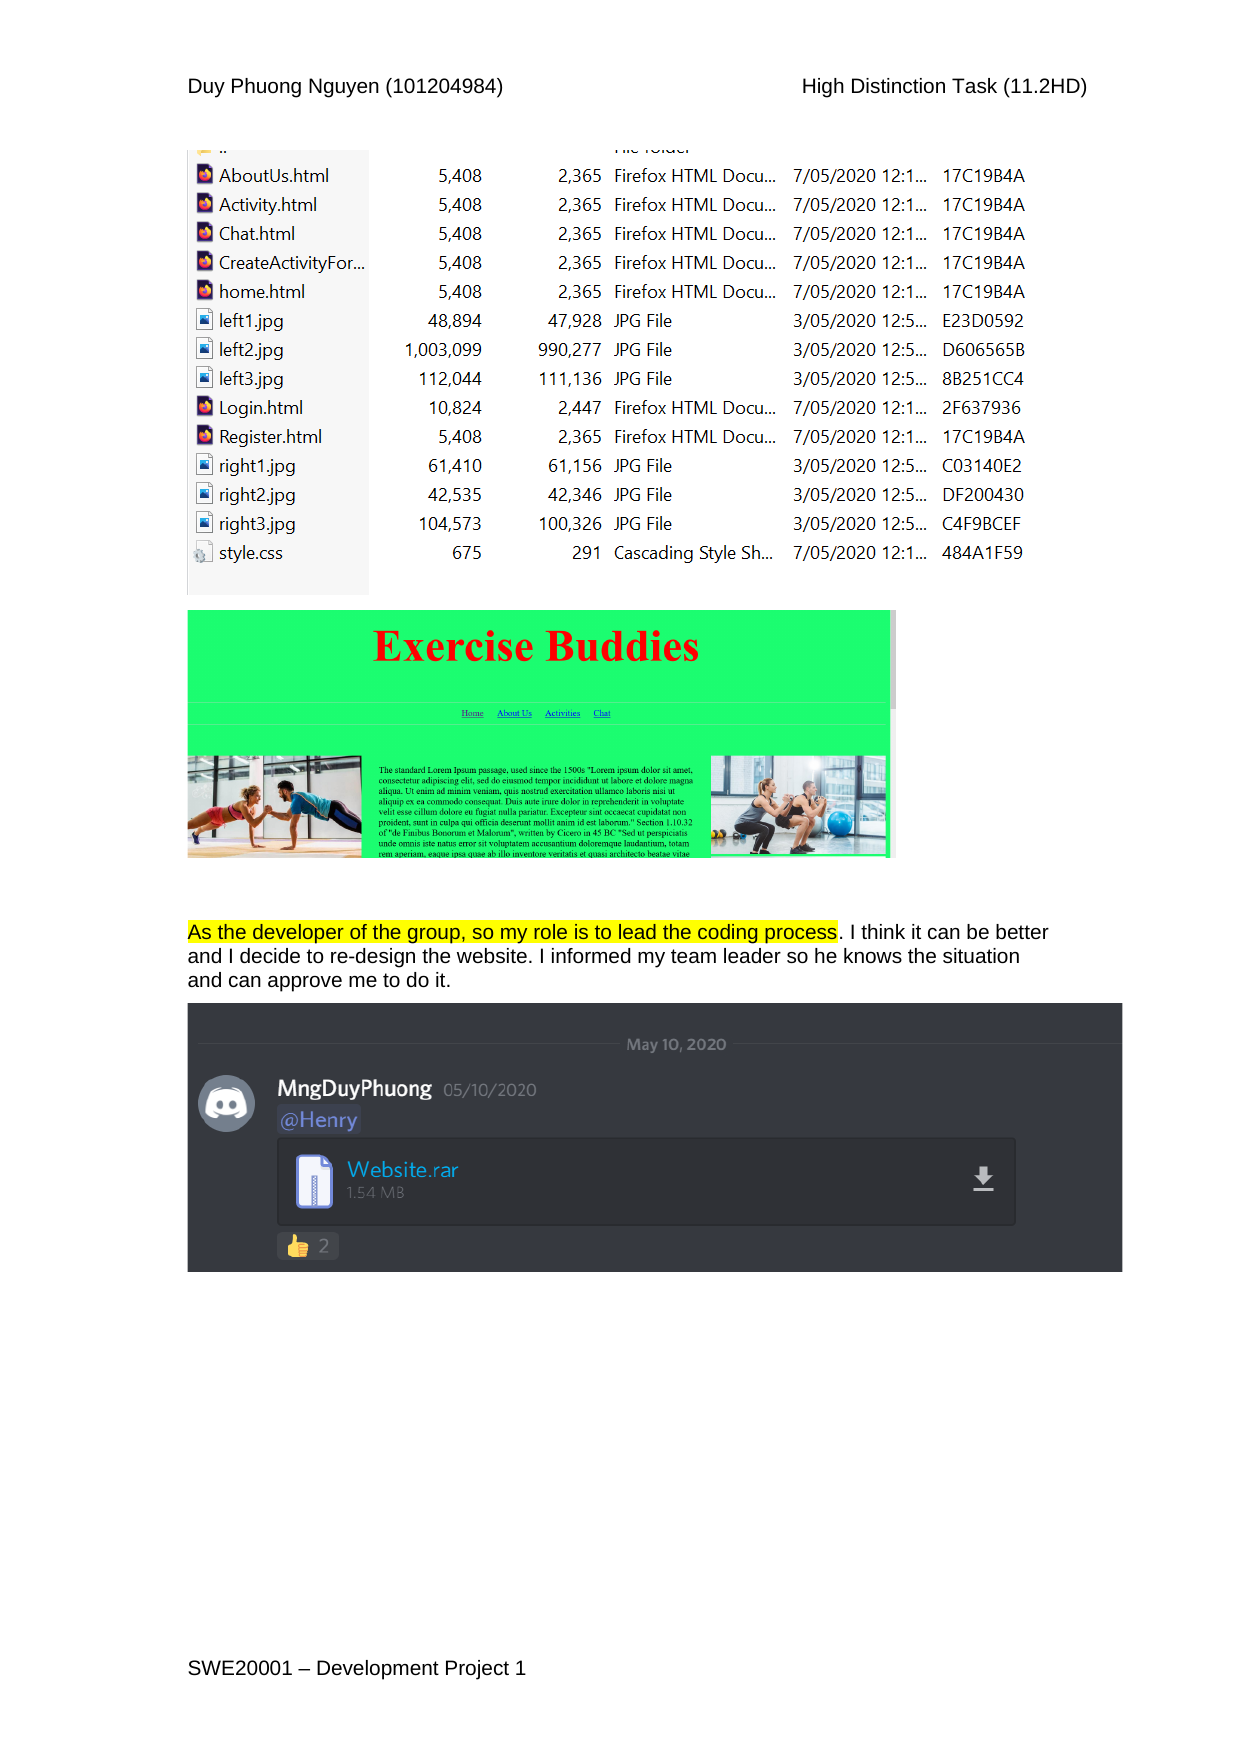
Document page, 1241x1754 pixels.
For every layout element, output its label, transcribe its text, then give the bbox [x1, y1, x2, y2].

text As the developer of the group, so my role is to lead the coding process. I think it can be better and I decide to re-design the website. I informed my team leader so he knows the situation and can approve me to do it. [187, 919, 1053, 991]
picture [187, 1003, 1123, 1272]
picture [187, 150, 1053, 595]
picture [187, 610, 896, 858]
